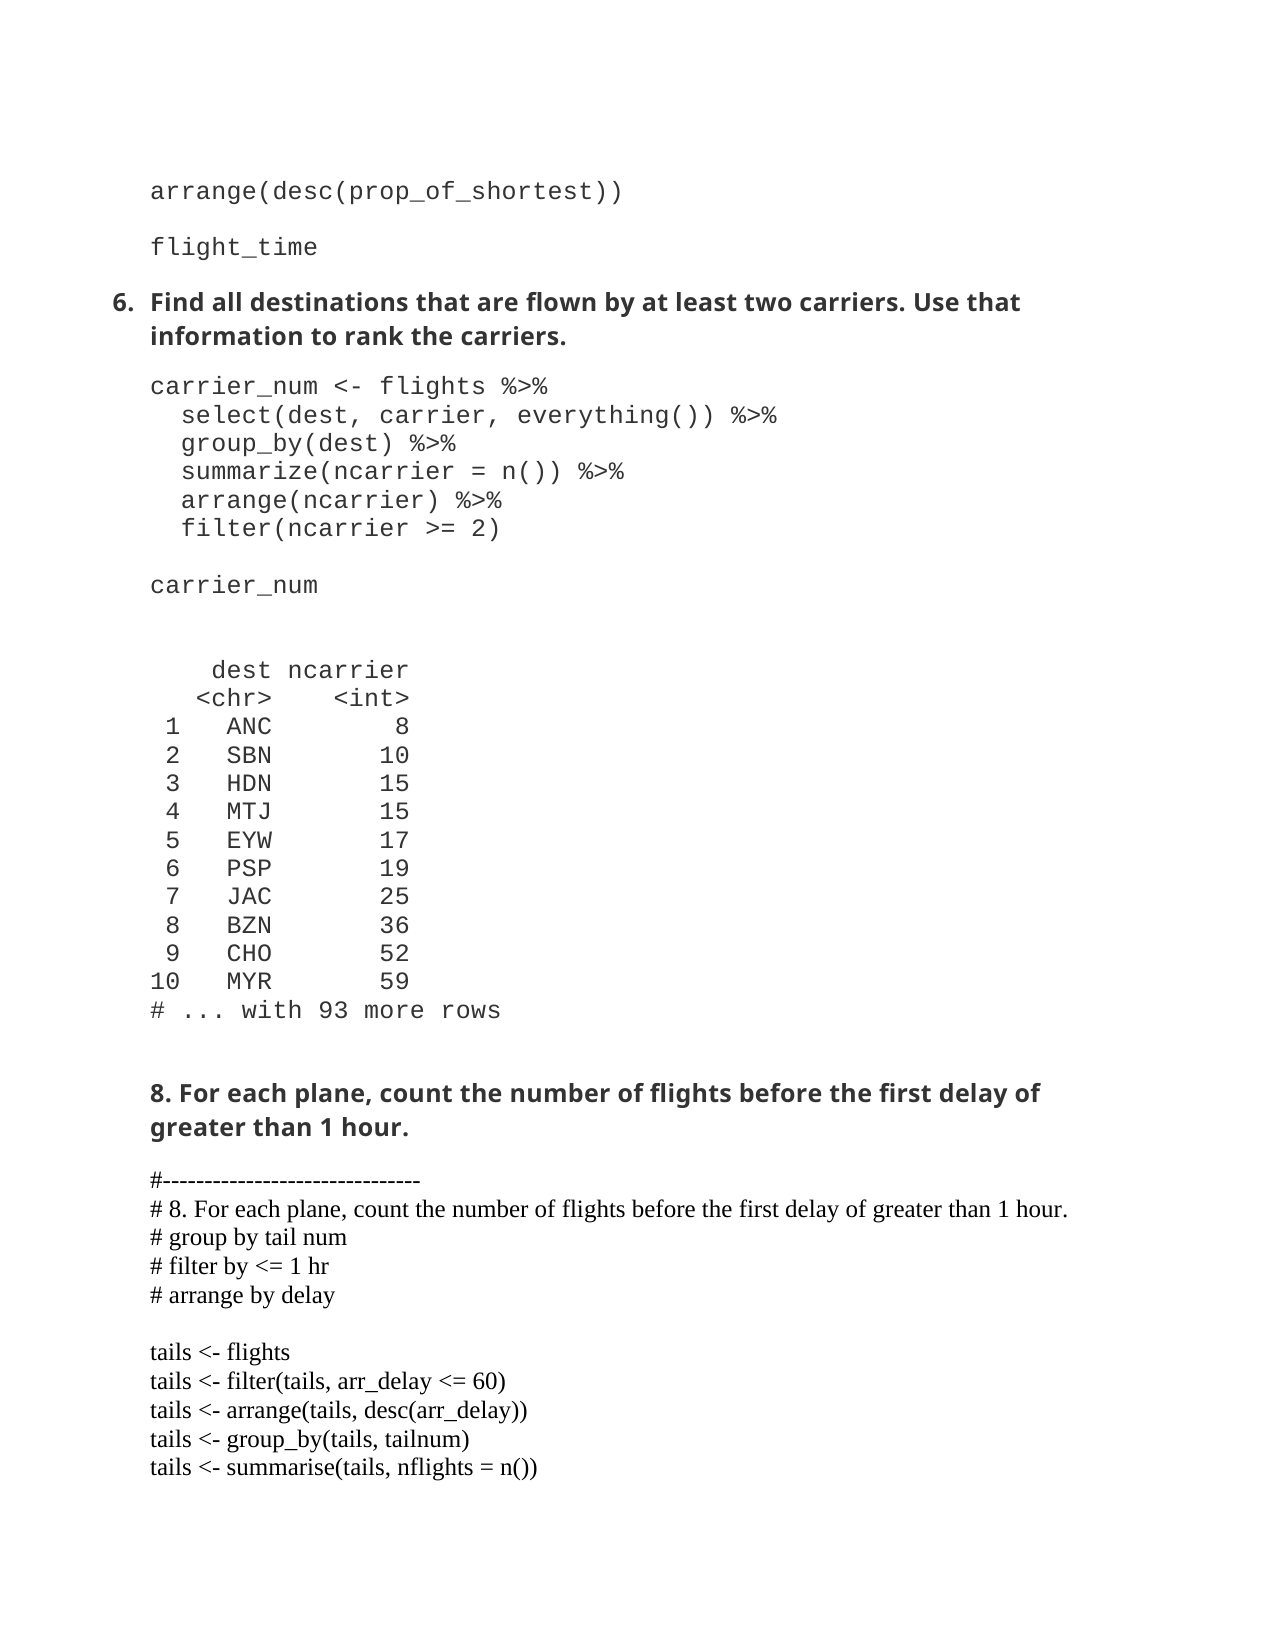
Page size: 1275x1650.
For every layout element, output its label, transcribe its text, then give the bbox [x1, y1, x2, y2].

text tails <- group_by(tails, tailnum) [150, 1424, 1125, 1452]
text #------------------------------- [150, 1165, 1125, 1194]
text tails <- filter(tails, arr_delay <= 60) [150, 1366, 1125, 1395]
text # 8. For each plane, count the number of flights before the first delay of greater than 1 hour. [150, 1194, 1125, 1222]
text tails <- summarise(tails, nflights = n()) [150, 1452, 1125, 1481]
text # arrange by delay [150, 1280, 1125, 1309]
text tails <- flights [150, 1337, 1125, 1366]
text tails <- arrange(tails, desc(arr_delay)) [150, 1395, 1125, 1424]
text carrier_num <- flights %>% select(dest, carrier, everything()) %>% group_by(dest) %>% summarize(ncarrier = n()) %>% arrange(ncarrier) %>% filter(ncarrier >= 2) carrier_num dest ncarrier <chr> <int> 1 ANC 8 2 SBN 10 3 HDN 15 4 MTJ 15 5 EYW 17 6 PSP 19 7 JAC 25 8 BZN 36 9 CHO 52 10 MYR 59 # ... with 93 more rows [150, 374, 1125, 1054]
list Find all destinations that are flown by at least two carriers. Use that information to rank the carriers. [112, 284, 1125, 353]
text # filter by <= 1 hr [150, 1251, 1125, 1280]
text 8. For each plane, count the number of flights before the first delay of greater than 1 hour. [150, 1076, 1125, 1144]
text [150, 150, 1125, 263]
text # group by tail num [150, 1222, 1125, 1251]
